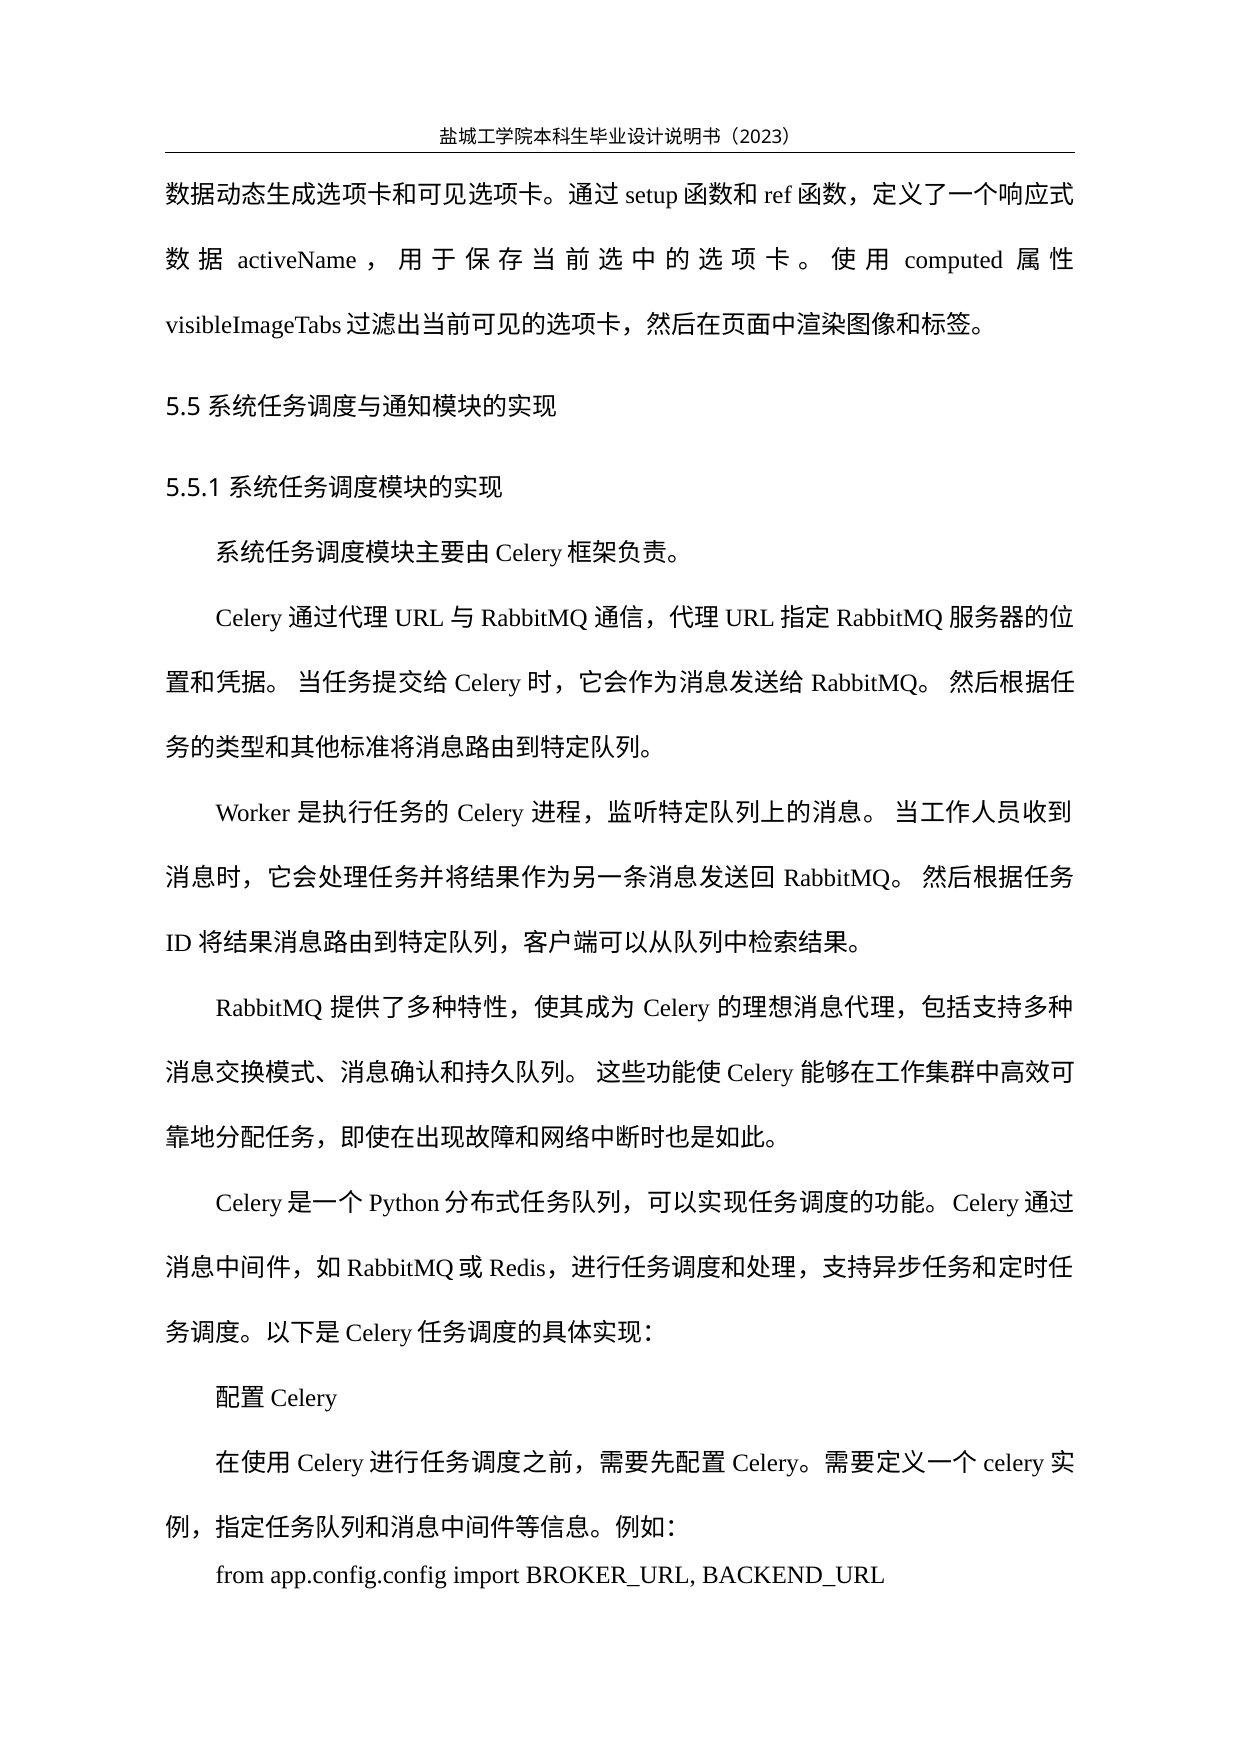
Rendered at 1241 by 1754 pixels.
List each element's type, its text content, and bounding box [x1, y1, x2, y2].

text Celery 通过代理 URL 与 RabbitMQ 通信，代理 URL 指定 RabbitMQ 服务器的位置和凭据。 当任务提交给 Celery 时，它会作为消息发送给 RabbitMQ。 然后根据任务的类型和其他标准将消息路由到特定队列。 [165, 583, 1075, 778]
subtitle 5.5.1 系统任务调度模块的实现 [165, 453, 1075, 518]
text RabbitMQ 提供了多种特性，使其成为 Celery 的理想消息代理，包括支持多种消息交换模式、消息确认和持久队列。 这些功能使 Celery 能够在工作集群中高效可靠地分配任务，即使在出现故障和网络中断时也是如此。 [165, 973, 1075, 1168]
subtitle 5.5 系统任务调度与通知模块的实现 [165, 372, 1075, 437]
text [165, 160, 1075, 355]
text Celery是一个Python分布式任务队列，可以实现任务调度的功能。Celery通过消息中间件，如RabbitMQ或Redis，进行任务调度和处理，支持异步任务和定时任务调度。以下是Celery任务调度的具体实现： [165, 1168, 1075, 1363]
text from app.config.config import BROKER_URL, BACKEND_URL [165, 1558, 1075, 1590]
text 在使用Celery进行任务调度之前，需要先配置Celery。需要定义一个celery实例，指定任务队列和消息中间件等信息。例如： [165, 1428, 1075, 1558]
text 系统任务调度模块主要由Celery框架负责。 [165, 518, 1075, 583]
text 配置Celery [165, 1363, 1075, 1428]
text Worker 是执行任务的 Celery 进程，监听特定队列上的消息。 当工作人员收到消息时，它会处理任务并将结果作为另一条消息发送回 RabbitMQ。 然后根据任务 ID 将结果消息路由到特定队列，客户端可以从队列中检索结果。 [165, 778, 1075, 973]
